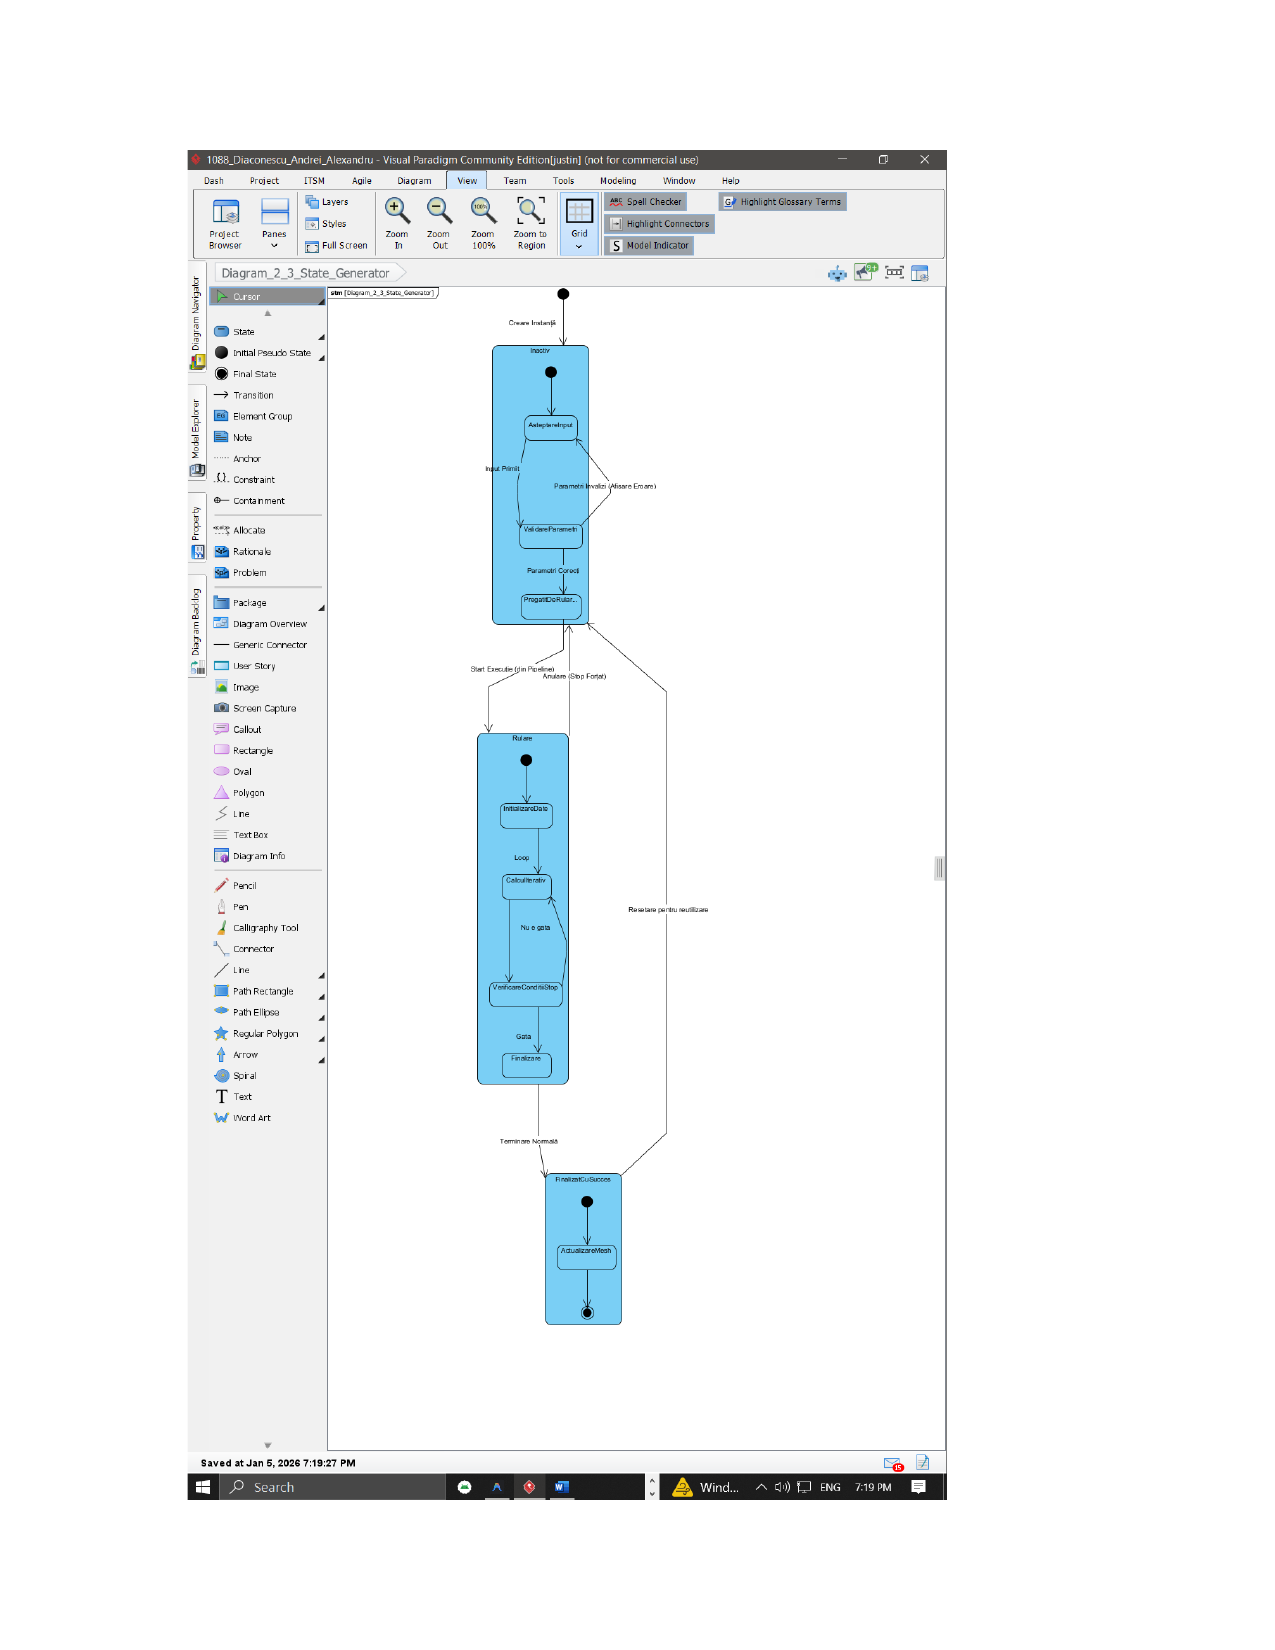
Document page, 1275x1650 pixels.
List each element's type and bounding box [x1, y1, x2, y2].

picture [187, 150, 947, 1500]
